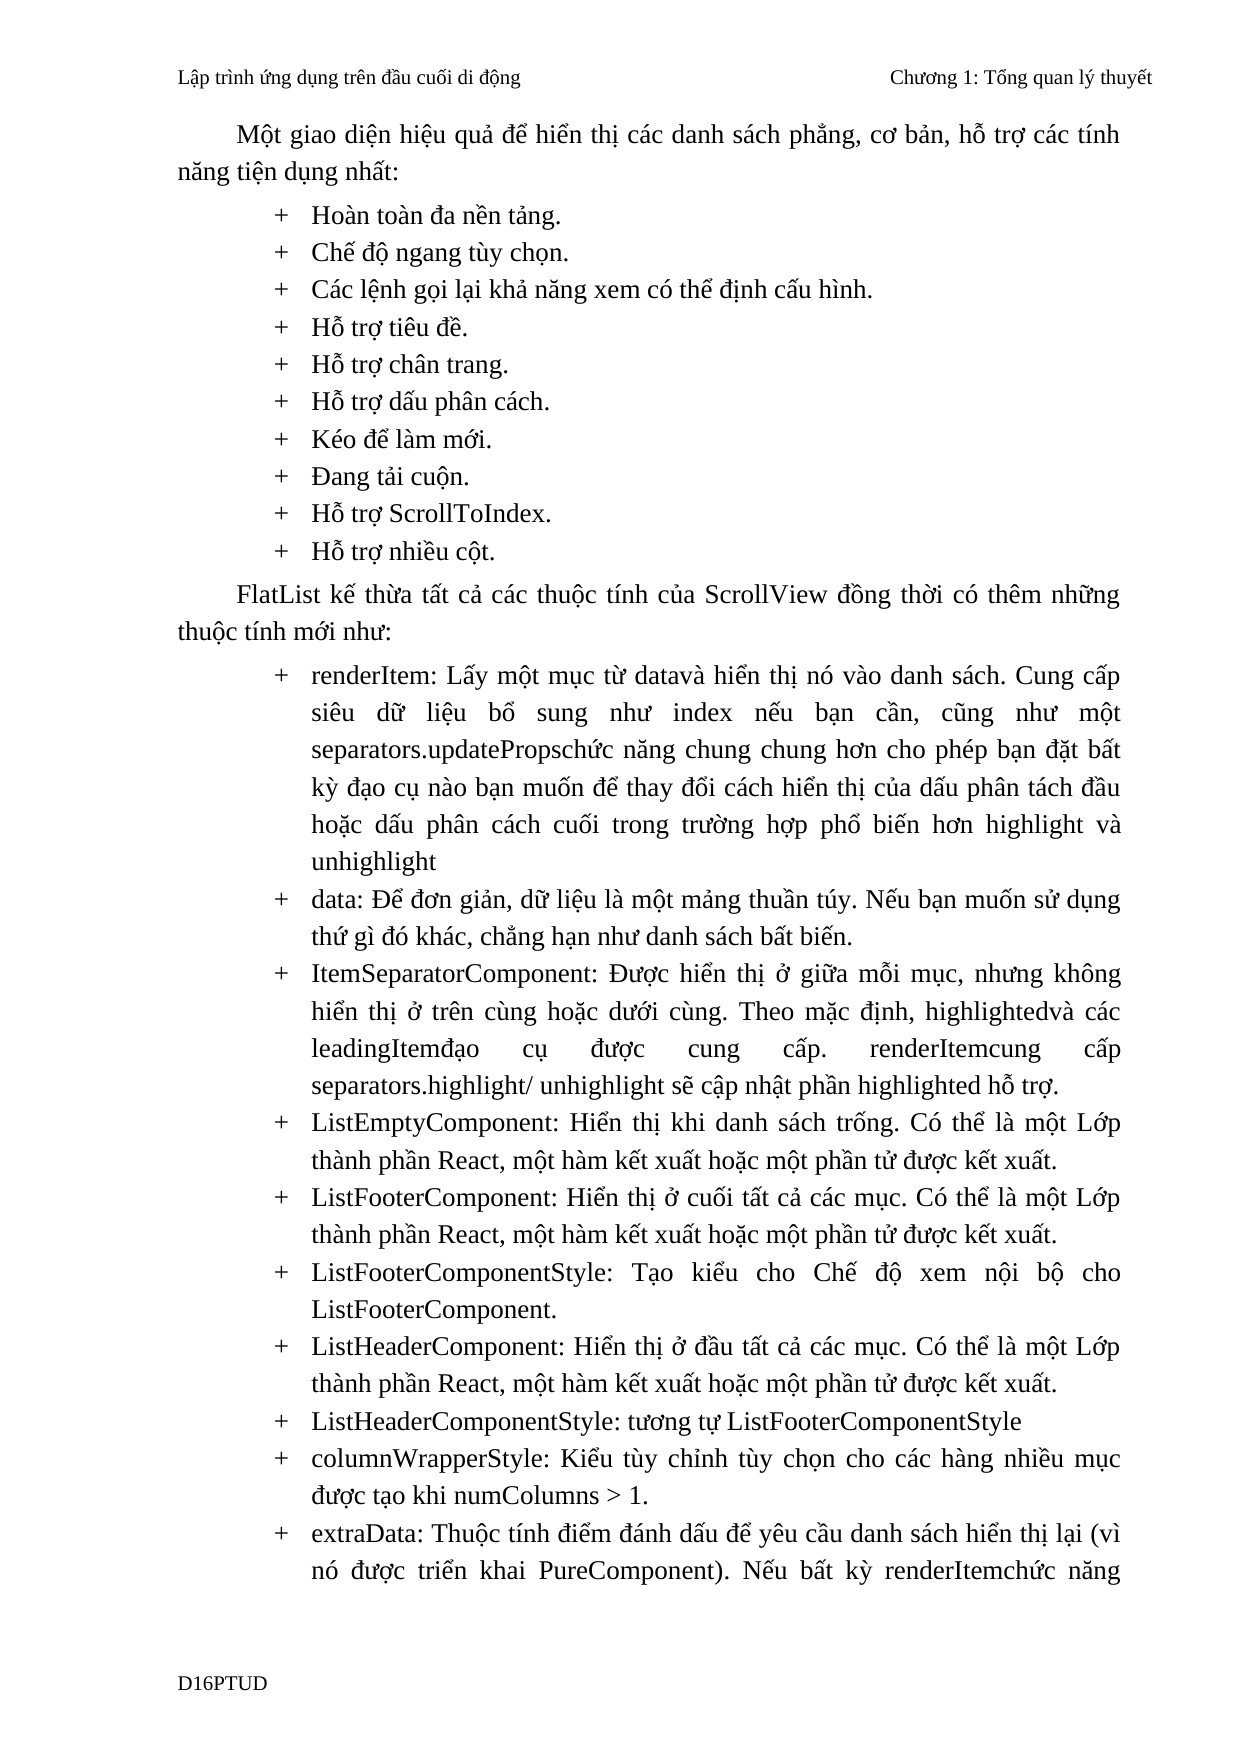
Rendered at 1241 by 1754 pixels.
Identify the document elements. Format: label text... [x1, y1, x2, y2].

list Hỗ trợ nhiều cột. [274, 534, 1122, 566]
list Hỗ trợ dấu phân cách. [274, 385, 1122, 417]
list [274, 1517, 1122, 1585]
list ItemSeparatorComponent: Được hiển thị ở giữa mỗi mục, nhưng không hiển thị ở trên cùng hoặc dưới cùng. Theo mặc định, highlightedvà các leadingItemđạo cụ được cung cấp. renderItemcung cấp separators.highlight/ unhighlight sẽ cập nhật phần highlighted hỗ trợ. [274, 957, 1122, 1100]
list ListFooterComponent: Hiển thị ở cuối tất cả các mục. Có thể là một Lớp thành phần React, một hàm kết xuất hoặc một phần tử được kết xuất. [274, 1181, 1122, 1249]
list data: Để đơn giản, dữ liệu là một mảng thuần túy. Nếu bạn muốn sử dụng thứ gì đó khác, chẳng hạn như danh sách bất biến. [274, 883, 1122, 951]
text Một giao diện hiệu quả để hiển thị các danh sách phẳng, cơ bản, hỗ trợ các tính năng tiện dụng nhất: [177, 118, 1122, 187]
list Các lệnh gọi lại khả năng xem có thể định cấu hình. [274, 273, 1122, 305]
list renderItem: Lấy một mục từ datavà hiển thị nó vào danh sách. Cung cấp siêu dữ liệu bổ sung như index nếu bạn cần, cũng như một separators.updatePropschức năng chung chung hơn cho phép bạn đặt bất kỳ đạo cụ nào bạn muốn để thay đổi cách hiển thị của dấu phân tách đầu hoặc dấu phân cách cuối trong trường hợp phổ biến hơn highlight và unhighlight [274, 659, 1122, 877]
list ListHeaderComponentStyle: tương tự ListFooterComponentStyle [274, 1405, 1122, 1436]
list ListFooterComponentStyle: Tạo kiểu cho Chế độ xem nội bộ cho ListFooterComponent. [274, 1256, 1122, 1324]
list columnWrapperStyle: Kiểu tùy chỉnh tùy chọn cho các hàng nhiều mục được tạo khi numColumns > 1. [274, 1442, 1122, 1511]
list Hỗ trợ ScrollToIndex. [274, 497, 1122, 528]
list Hoàn toàn đa nền tảng. [274, 199, 1122, 230]
list Hỗ trợ chân trang. [274, 348, 1122, 379]
list Kéo để làm mới. [274, 423, 1122, 454]
list ListHeaderComponent: Hiển thị ở đầu tất cả các mục. Có thể là một Lớp thành phần React, một hàm kết xuất hoặc một phần tử được kết xuất. [274, 1330, 1122, 1399]
list Hỗ trợ tiêu đề. [274, 311, 1122, 342]
list ListEmptyComponent: Hiển thị khi danh sách trống. Có thể là một Lớp thành phần React, một hàm kết xuất hoặc một phần tử được kết xuất. [274, 1106, 1122, 1175]
list Chế độ ngang tùy chọn. [274, 236, 1122, 267]
list Đang tải cuộn. [274, 460, 1122, 491]
text FlatList kế thừa tất cả các thuộc tính của ScrollView đồng thời có thêm những thuộc tính mới như: [177, 578, 1122, 647]
